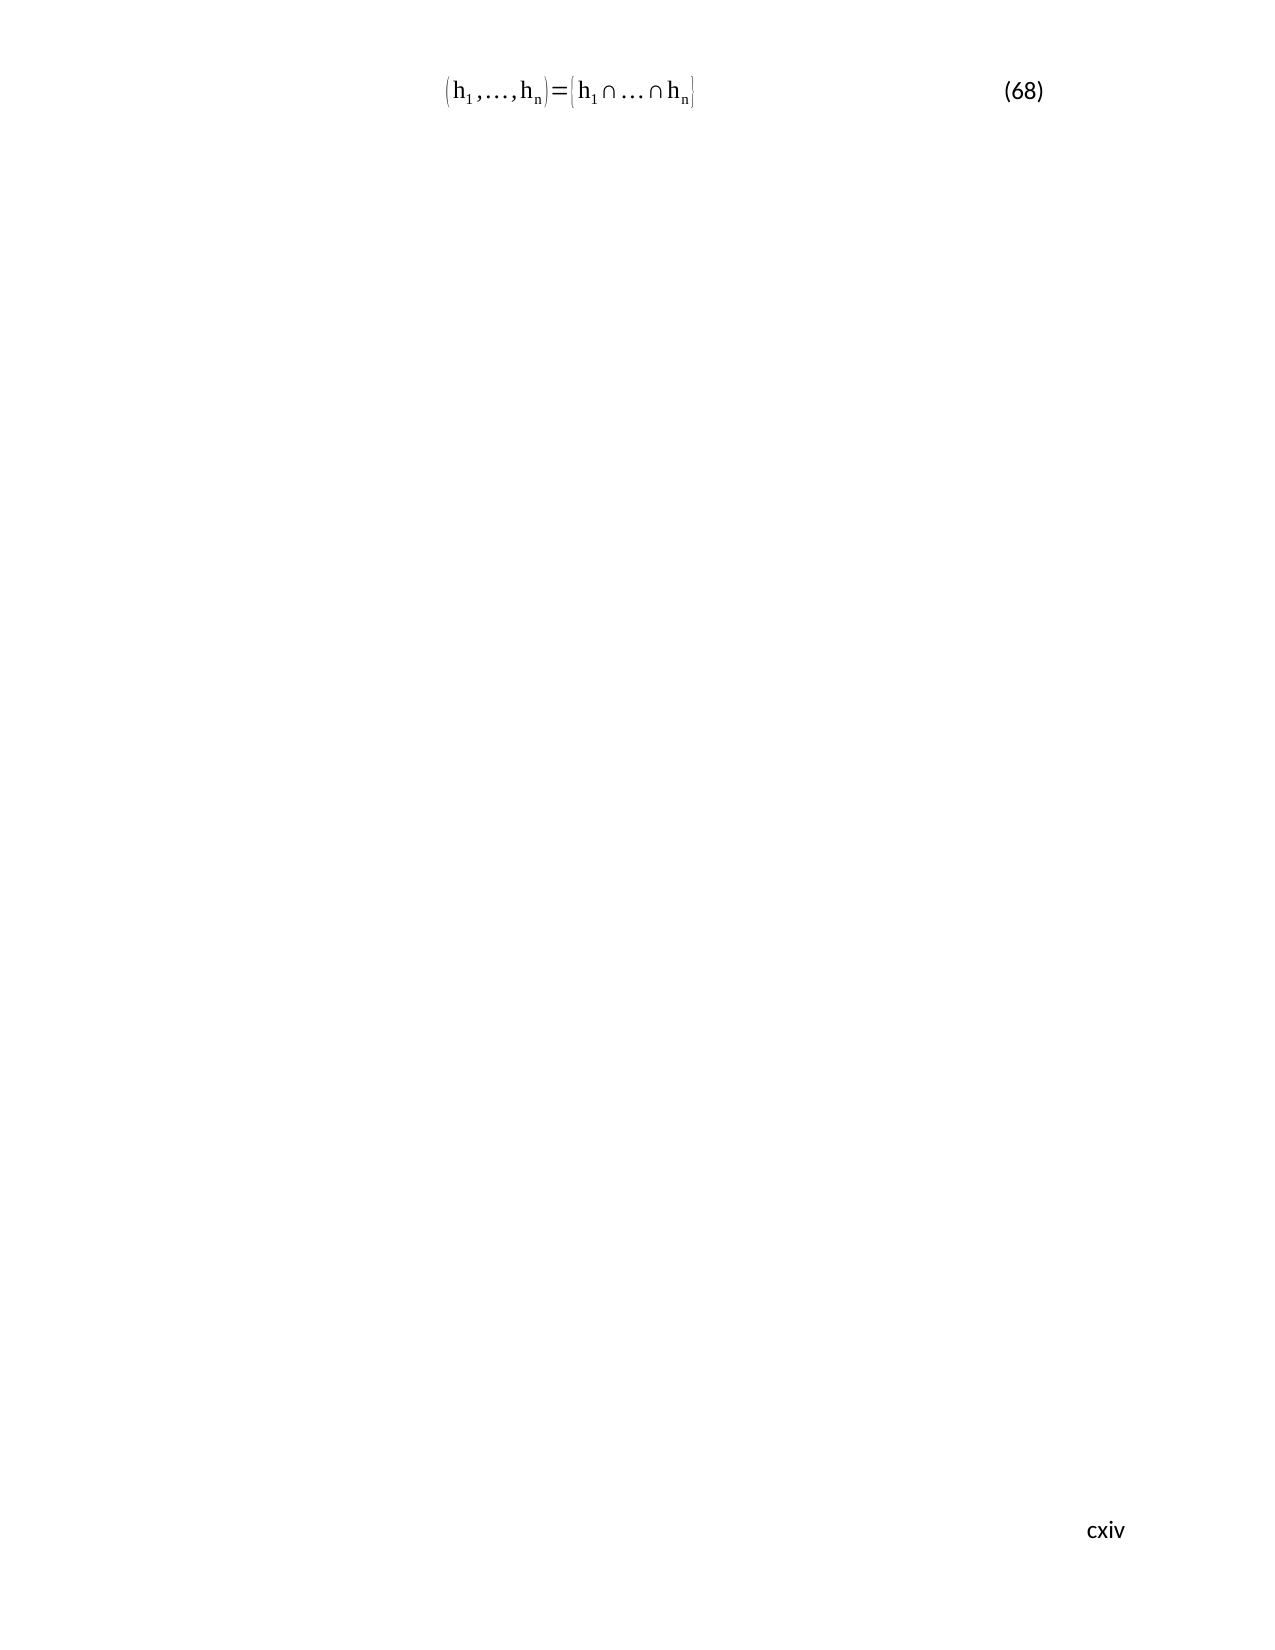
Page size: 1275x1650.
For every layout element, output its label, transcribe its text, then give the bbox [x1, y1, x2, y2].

table_header [150, 75, 992, 124]
table_header (68) [992, 75, 1057, 124]
